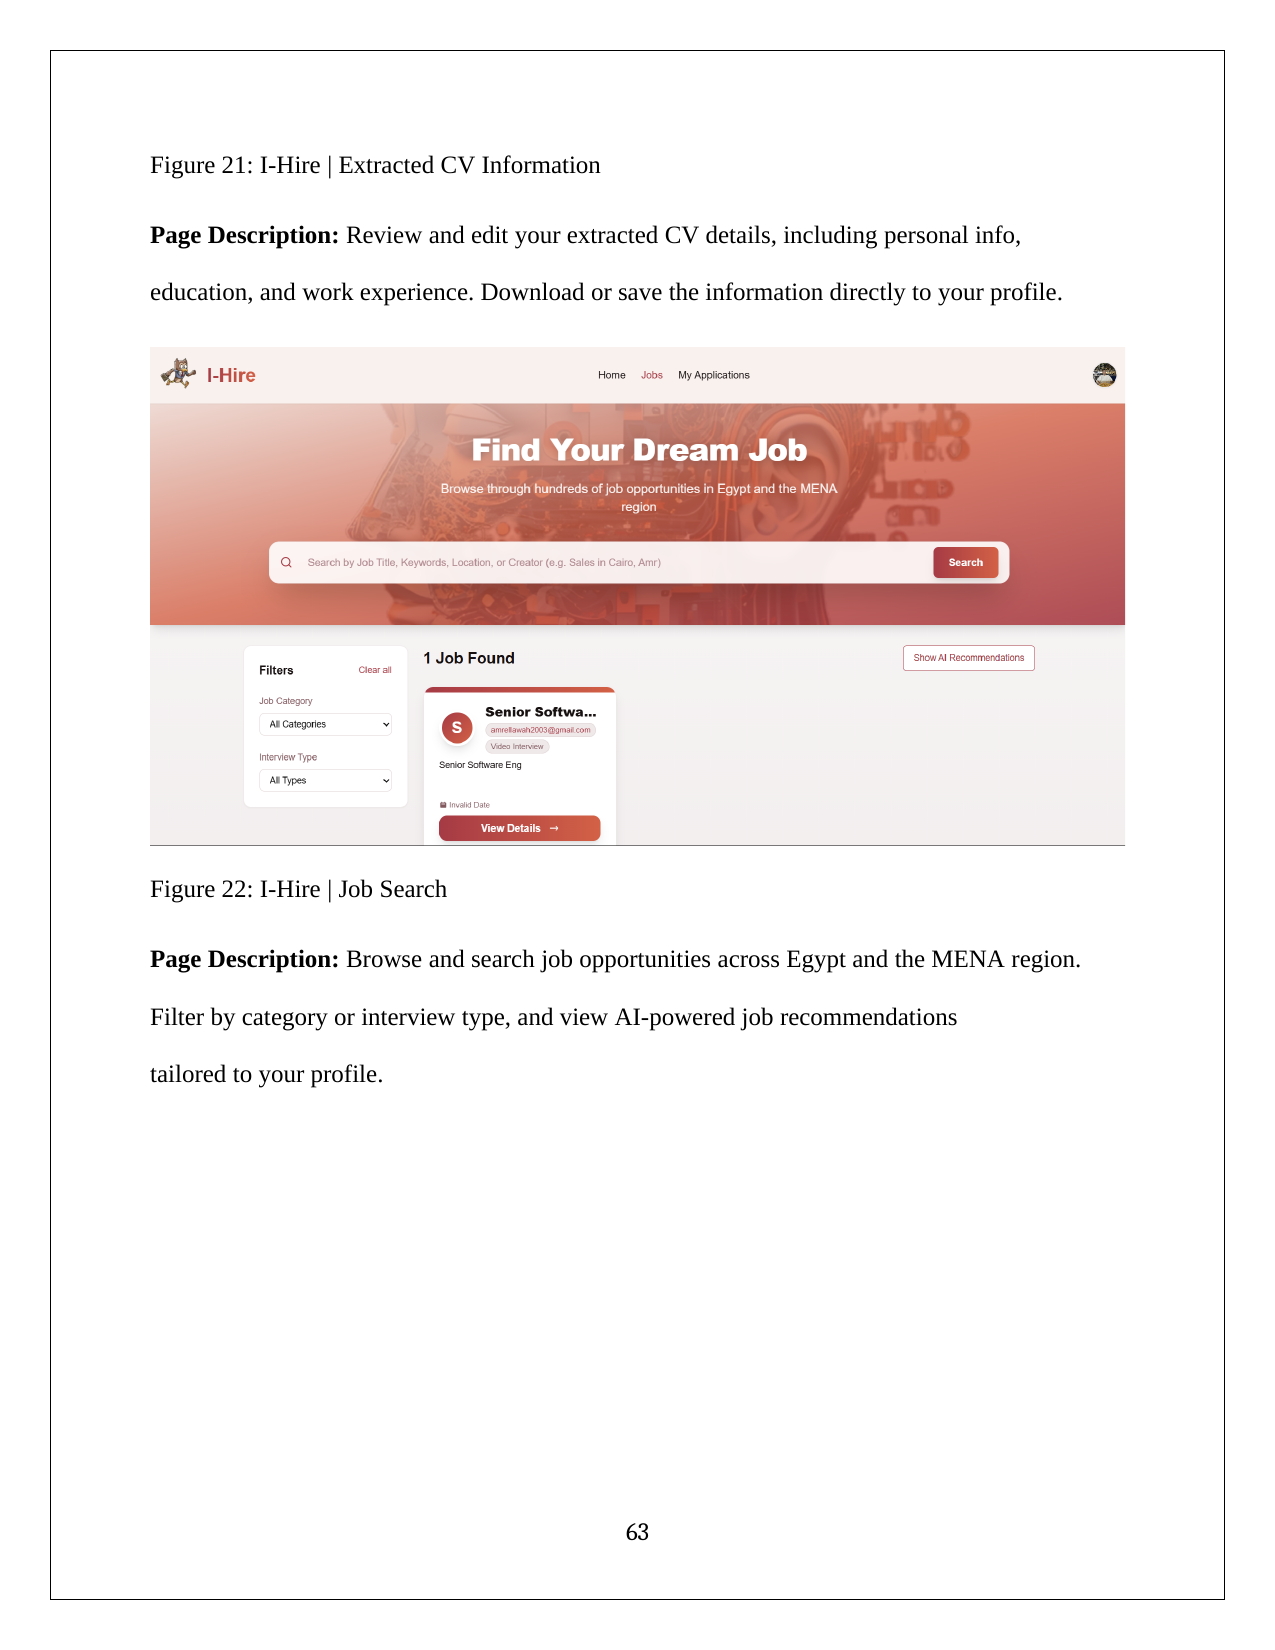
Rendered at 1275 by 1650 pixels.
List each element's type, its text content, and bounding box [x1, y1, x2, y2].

text Page Description: Review and edit your extracted CV details, including personal info, education, and work experience. Download or save the information directly to your profile. [150, 220, 1125, 306]
text Figure 21: I-Hire | Extracted CV Information [150, 150, 1125, 179]
text Figure 22: I-Hire | Job Search [150, 846, 1125, 903]
picture [150, 347, 1125, 846]
text Page Description: Browse and search job opportunities across Egypt and the MENA region. Filter by category or interview type, and view AI-powered job recommendations tailored to your profile. [150, 944, 1125, 1088]
